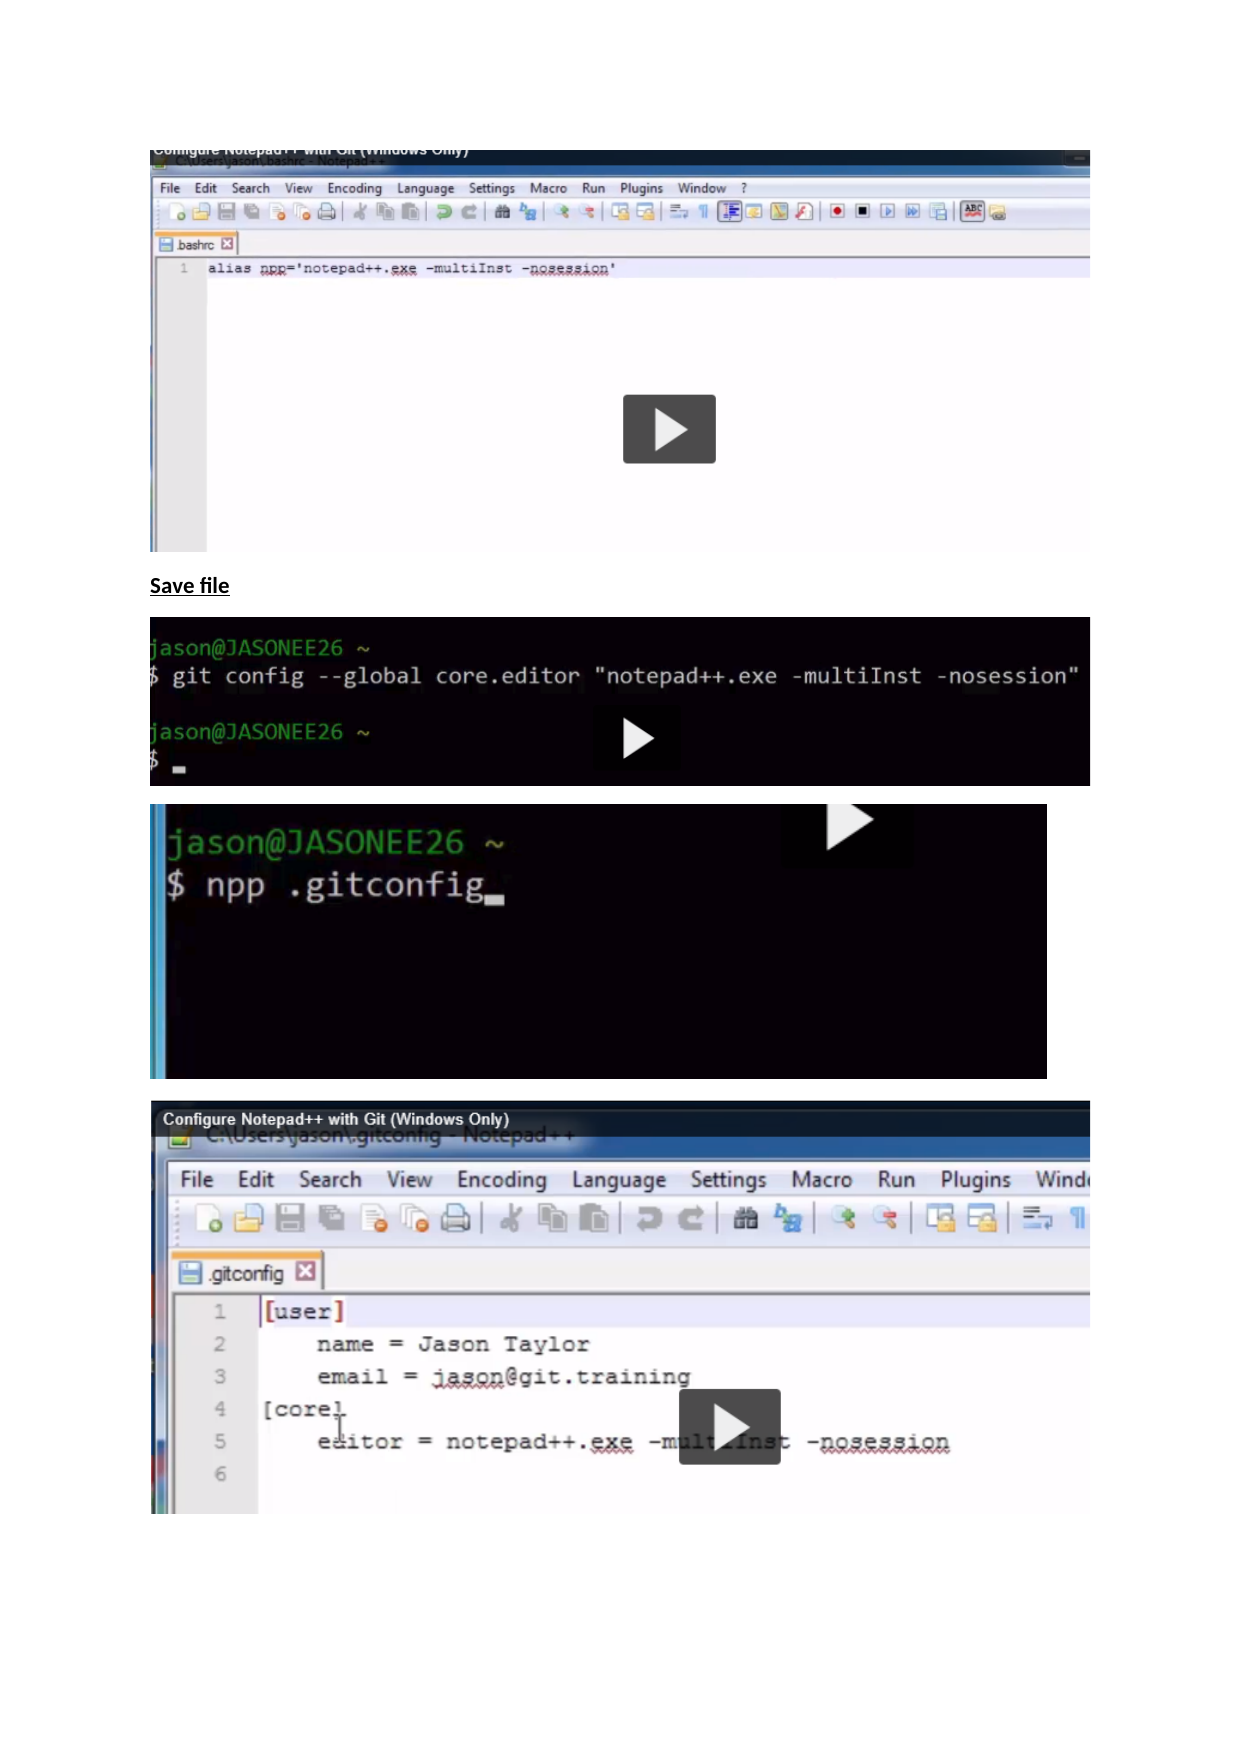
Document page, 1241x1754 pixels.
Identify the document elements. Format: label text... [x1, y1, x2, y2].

picture [150, 617, 1091, 786]
picture [150, 1097, 1091, 1514]
picture [150, 150, 1091, 552]
picture [150, 804, 1047, 1079]
text Save file [150, 571, 1090, 599]
